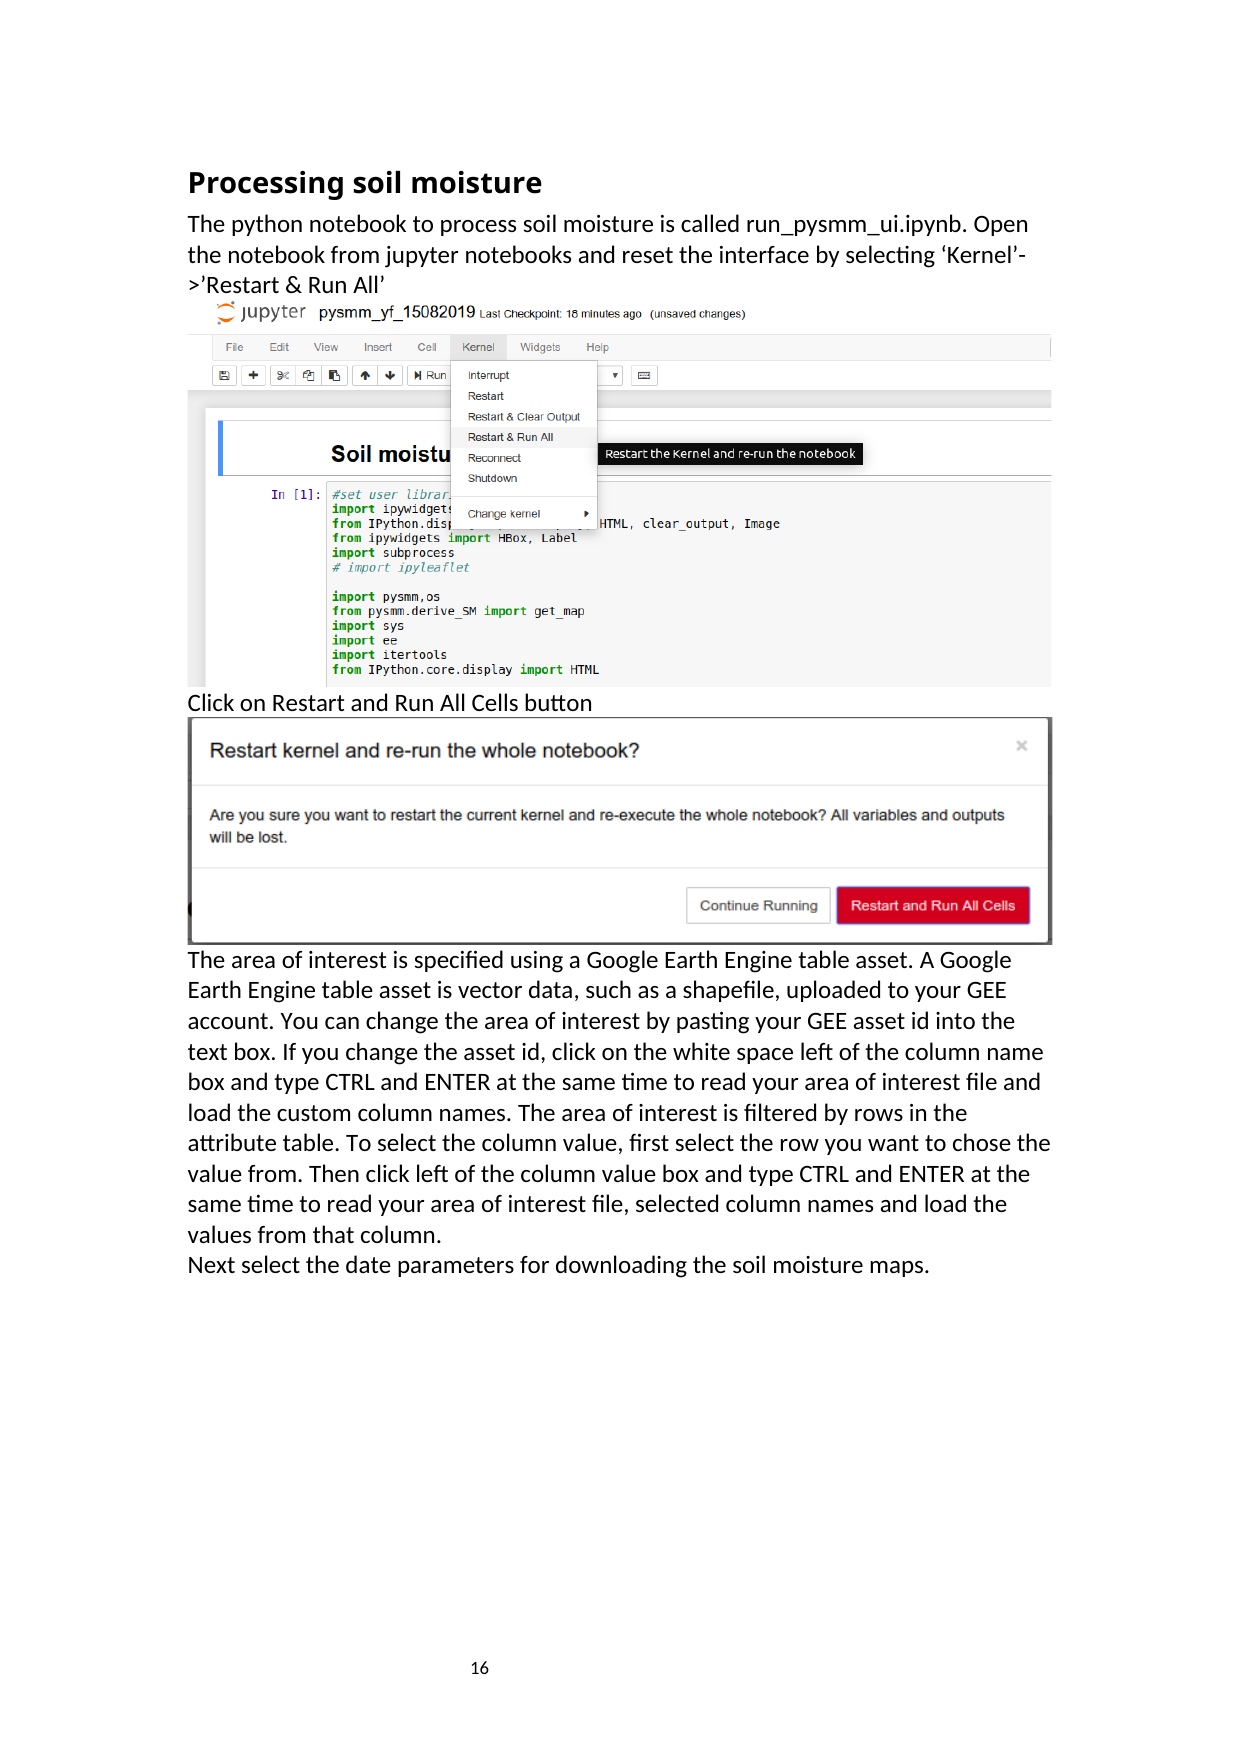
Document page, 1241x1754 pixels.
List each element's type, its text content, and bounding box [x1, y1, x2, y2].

picture [187, 717, 1053, 945]
text The python notebook to process soil moisture is called run_pysmm_ui.ipynb. Open the notebook from jupyter notebooks and reset the interface by selecting ‘Kernel’->’Restart & Run All’ [187, 208, 1053, 300]
picture [187, 300, 1052, 687]
list Click on Restart and Run All Cells button [187, 687, 1053, 717]
list The area of interest is specified using a Google Earth Engine table asset. A Google Earth Engine table asset is vector data, such as a shapefile, uploaded to your GEE account. You can change the area of interest by pasting your GEE asset id into the text box. If you change the asset id, click on the white space left of the column name box and type CTRL and ENTER at the same time to read your area of interest file and load the custom column names. The area of interest is filtered by rows in the attribute table. To select the column value, first select the row you want to chose the value from. Then click left of the column value box and type CTRL and ENTER at the same time to read your area of interest file, selected column names and load the values from that column. [187, 945, 1053, 1249]
list Next select the date parameters for downloading the soil moisture maps. [187, 1249, 1053, 1280]
list Processing soil moisture [187, 162, 1053, 202]
